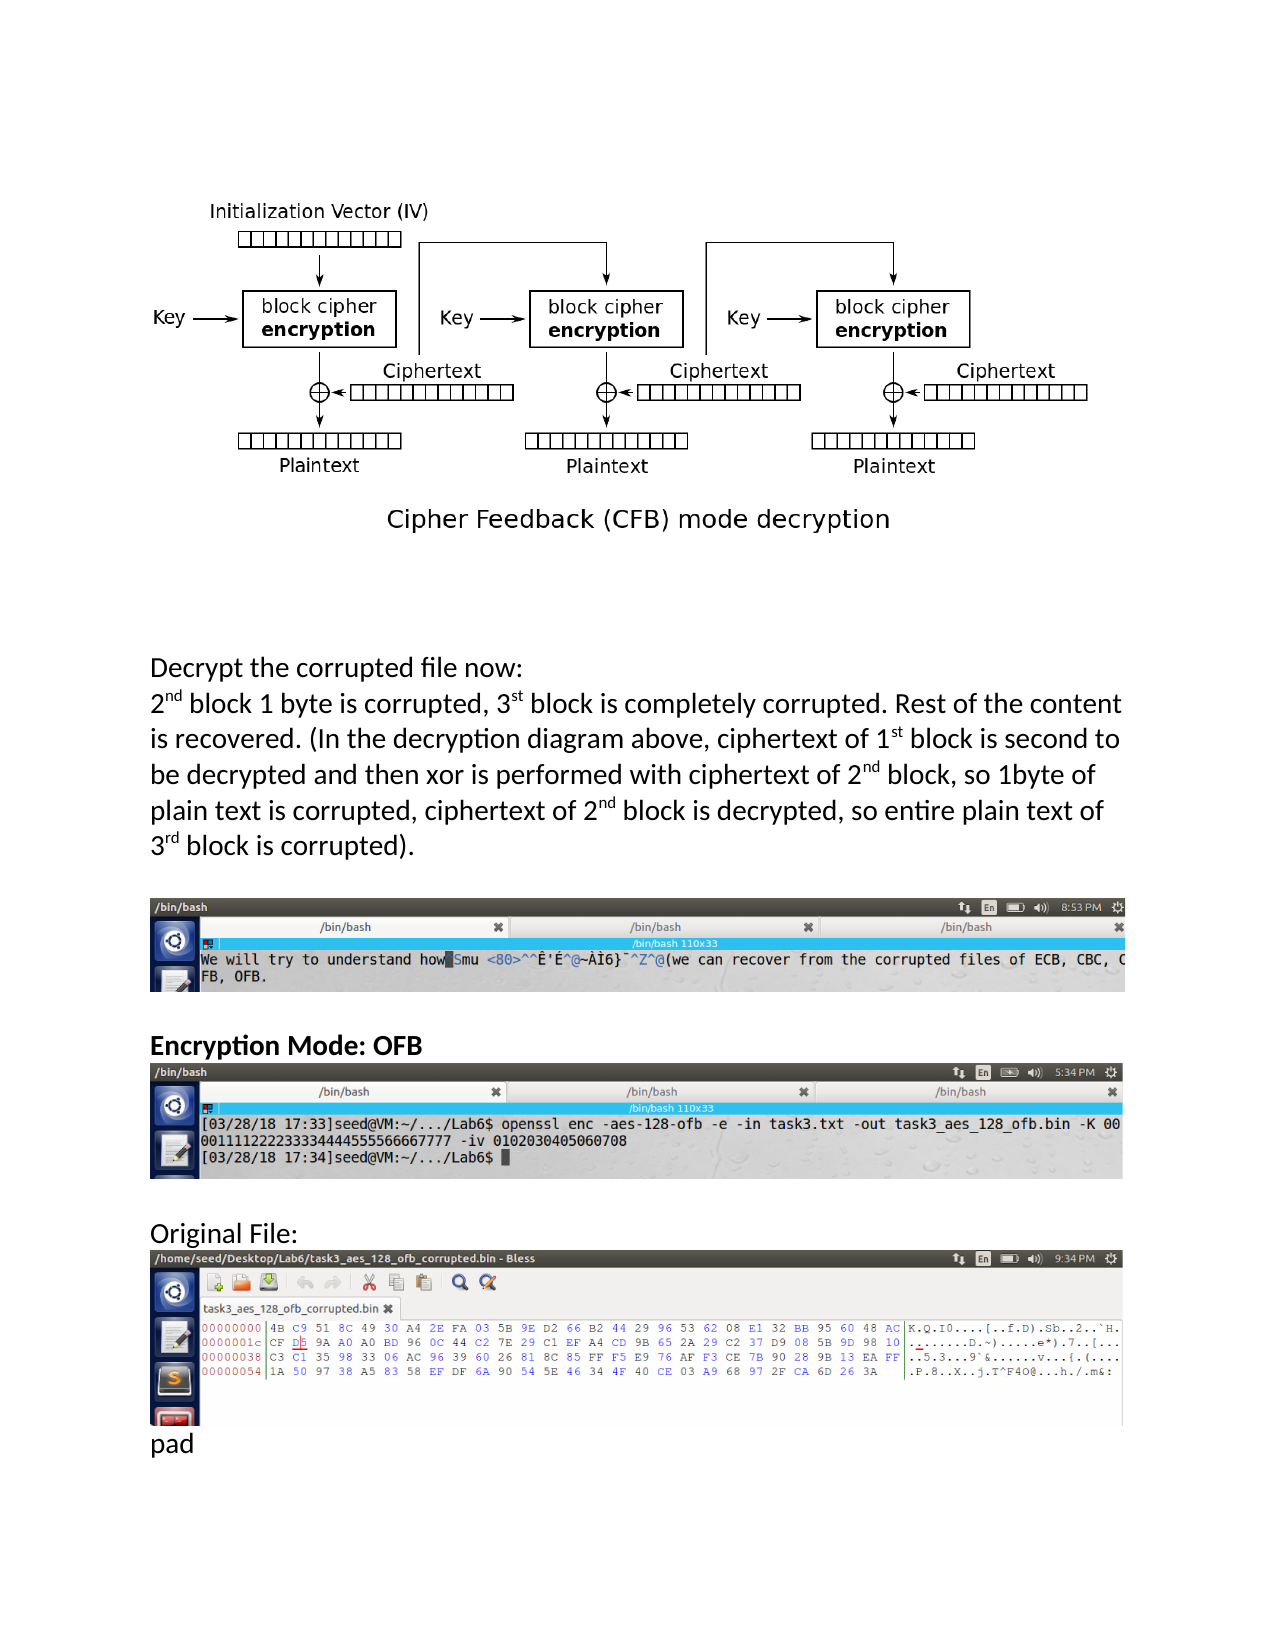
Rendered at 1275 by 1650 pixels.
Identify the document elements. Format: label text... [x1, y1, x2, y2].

picture [150, 1063, 1123, 1179]
picture [150, 898, 1125, 992]
picture [150, 185, 1123, 543]
text pad [150, 1425, 1125, 1461]
text Original File: [150, 1215, 1125, 1250]
text Decrypt the corrupted file now: 2nd block 1 byte is corrupted, 3st block is completely corrupted. Rest of the content is recovered. (In the decryption diagram above, ciphertext of 1st block is second to be decrypted and then xor is performed with ciphertext of 2nd block, so 1byte of plain text is corrupted, ciphertext of 2nd block is decrypted, so entire plain text of 3rd block is corrupted). [150, 649, 1125, 863]
picture [150, 1250, 1123, 1426]
